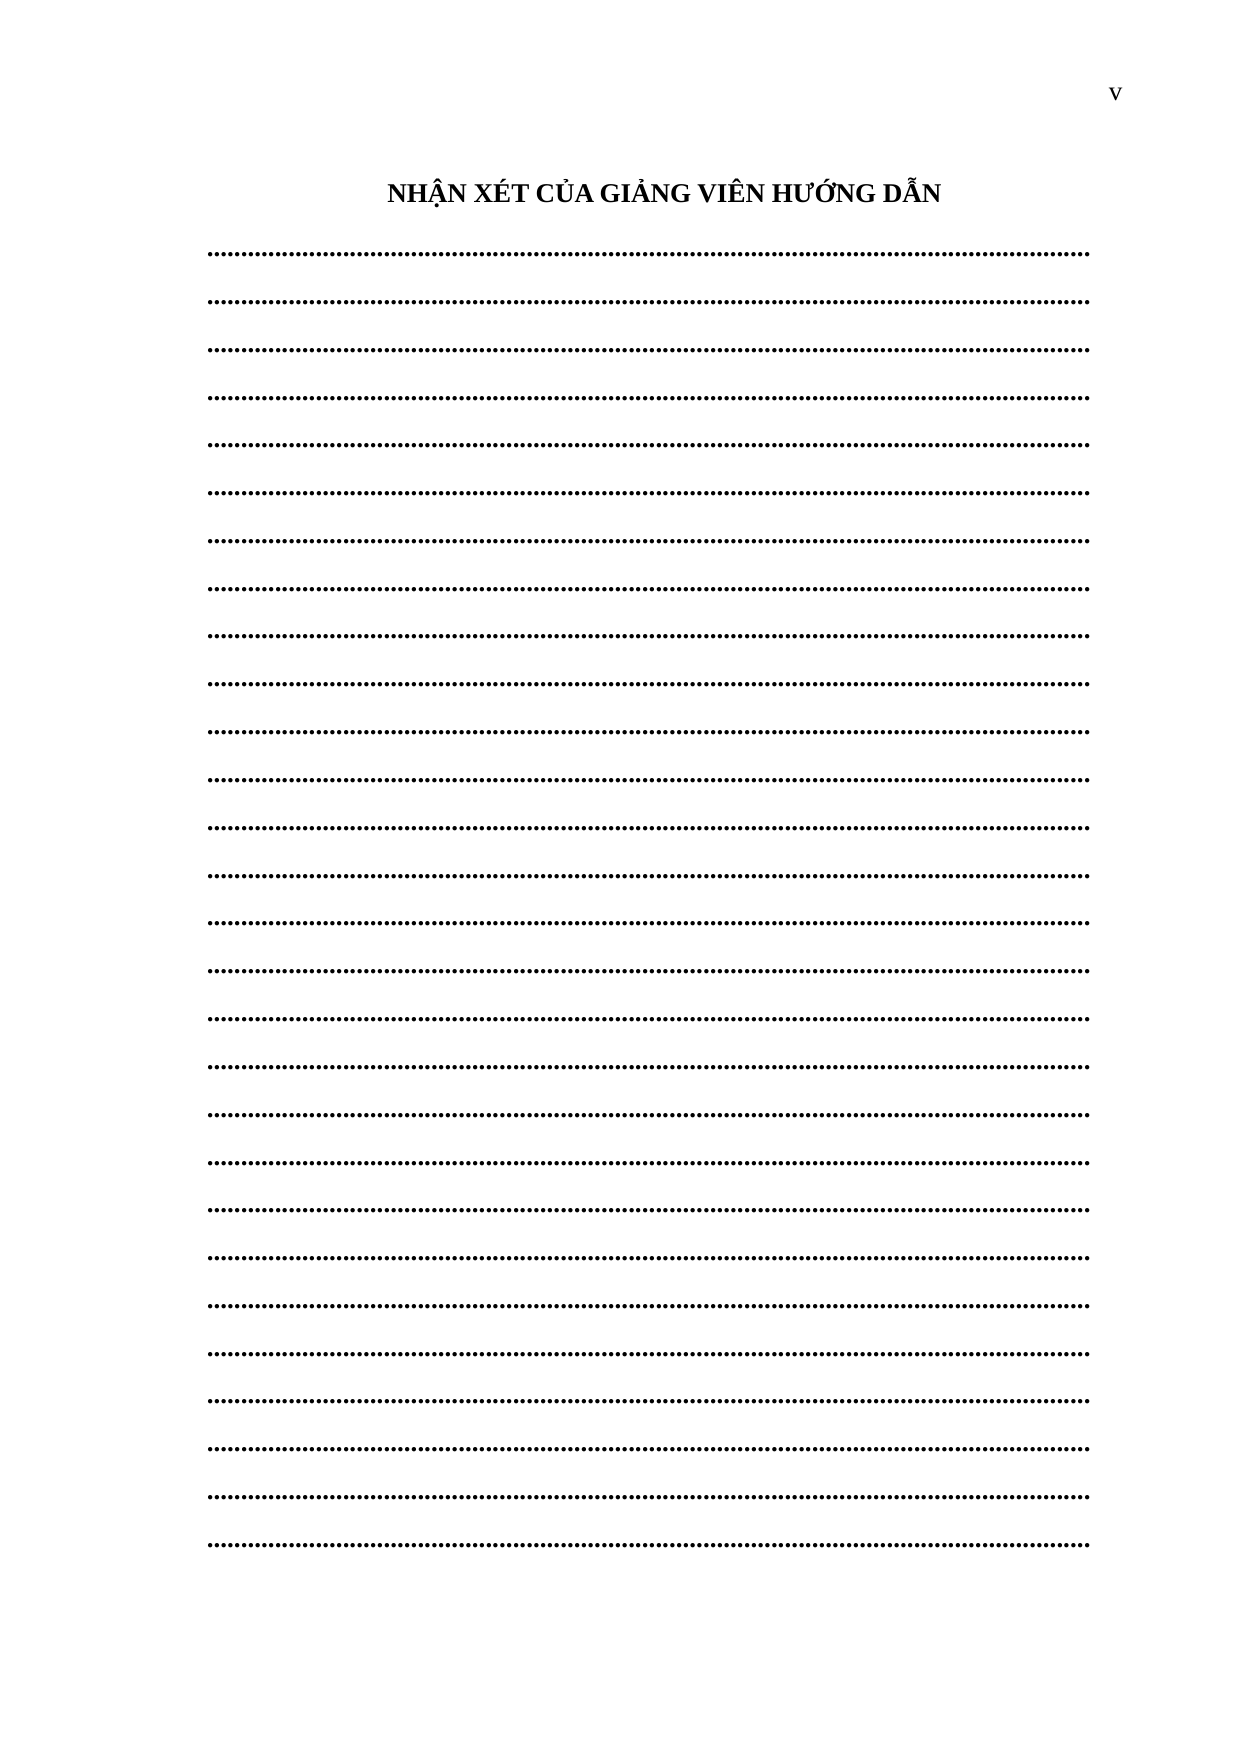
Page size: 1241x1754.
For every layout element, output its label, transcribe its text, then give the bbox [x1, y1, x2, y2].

text NHẬN XÉT CỦA GIẢNG VIÊN HƯỚNG DẪN [207, 177, 1122, 208]
